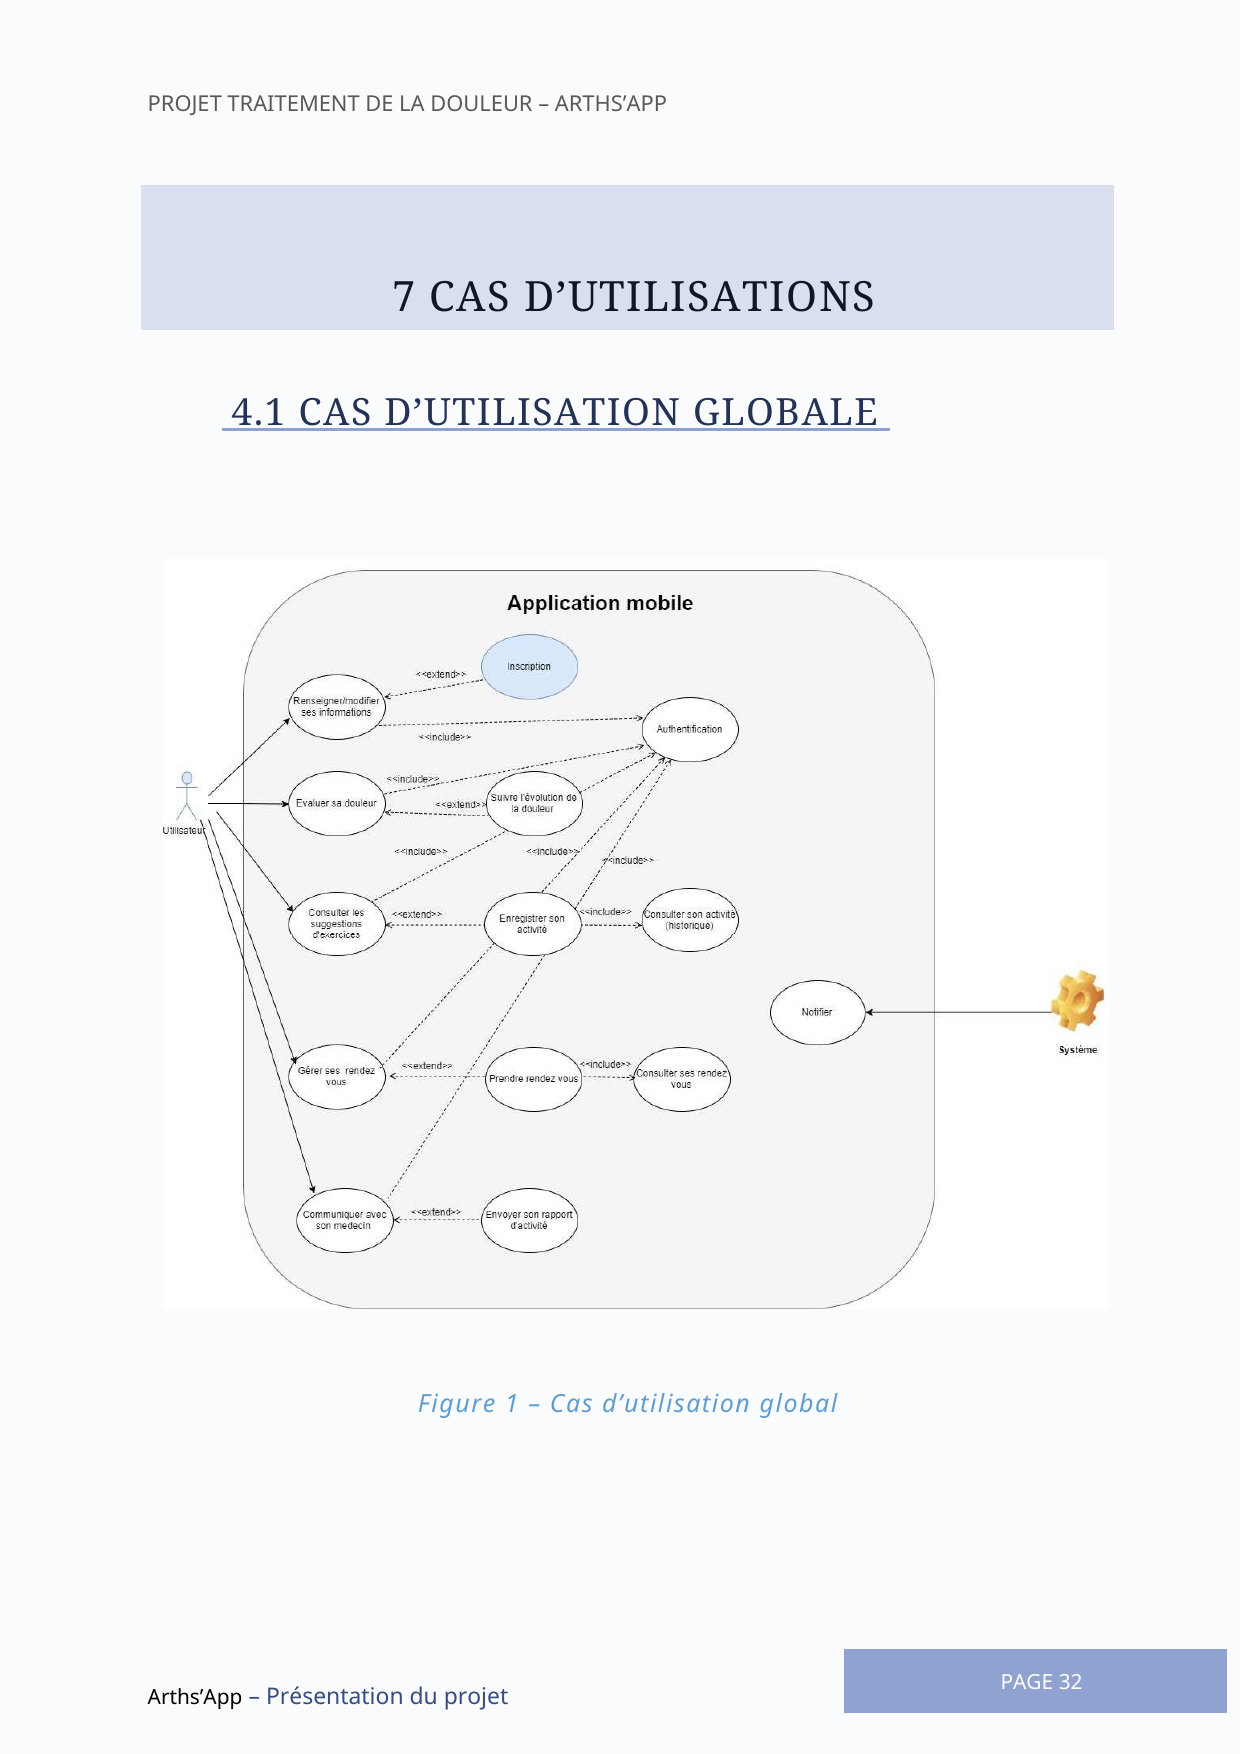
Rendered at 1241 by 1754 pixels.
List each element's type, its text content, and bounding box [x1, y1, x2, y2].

subtitle 7 Cas d’utilisations [148, 260, 1108, 323]
subtitle 4.1 Cas d’utilisation globale [222, 385, 1108, 436]
subtitle Figure 1 – Cas d’utilisation global [147, 1386, 1108, 1420]
picture [163, 559, 1109, 1309]
